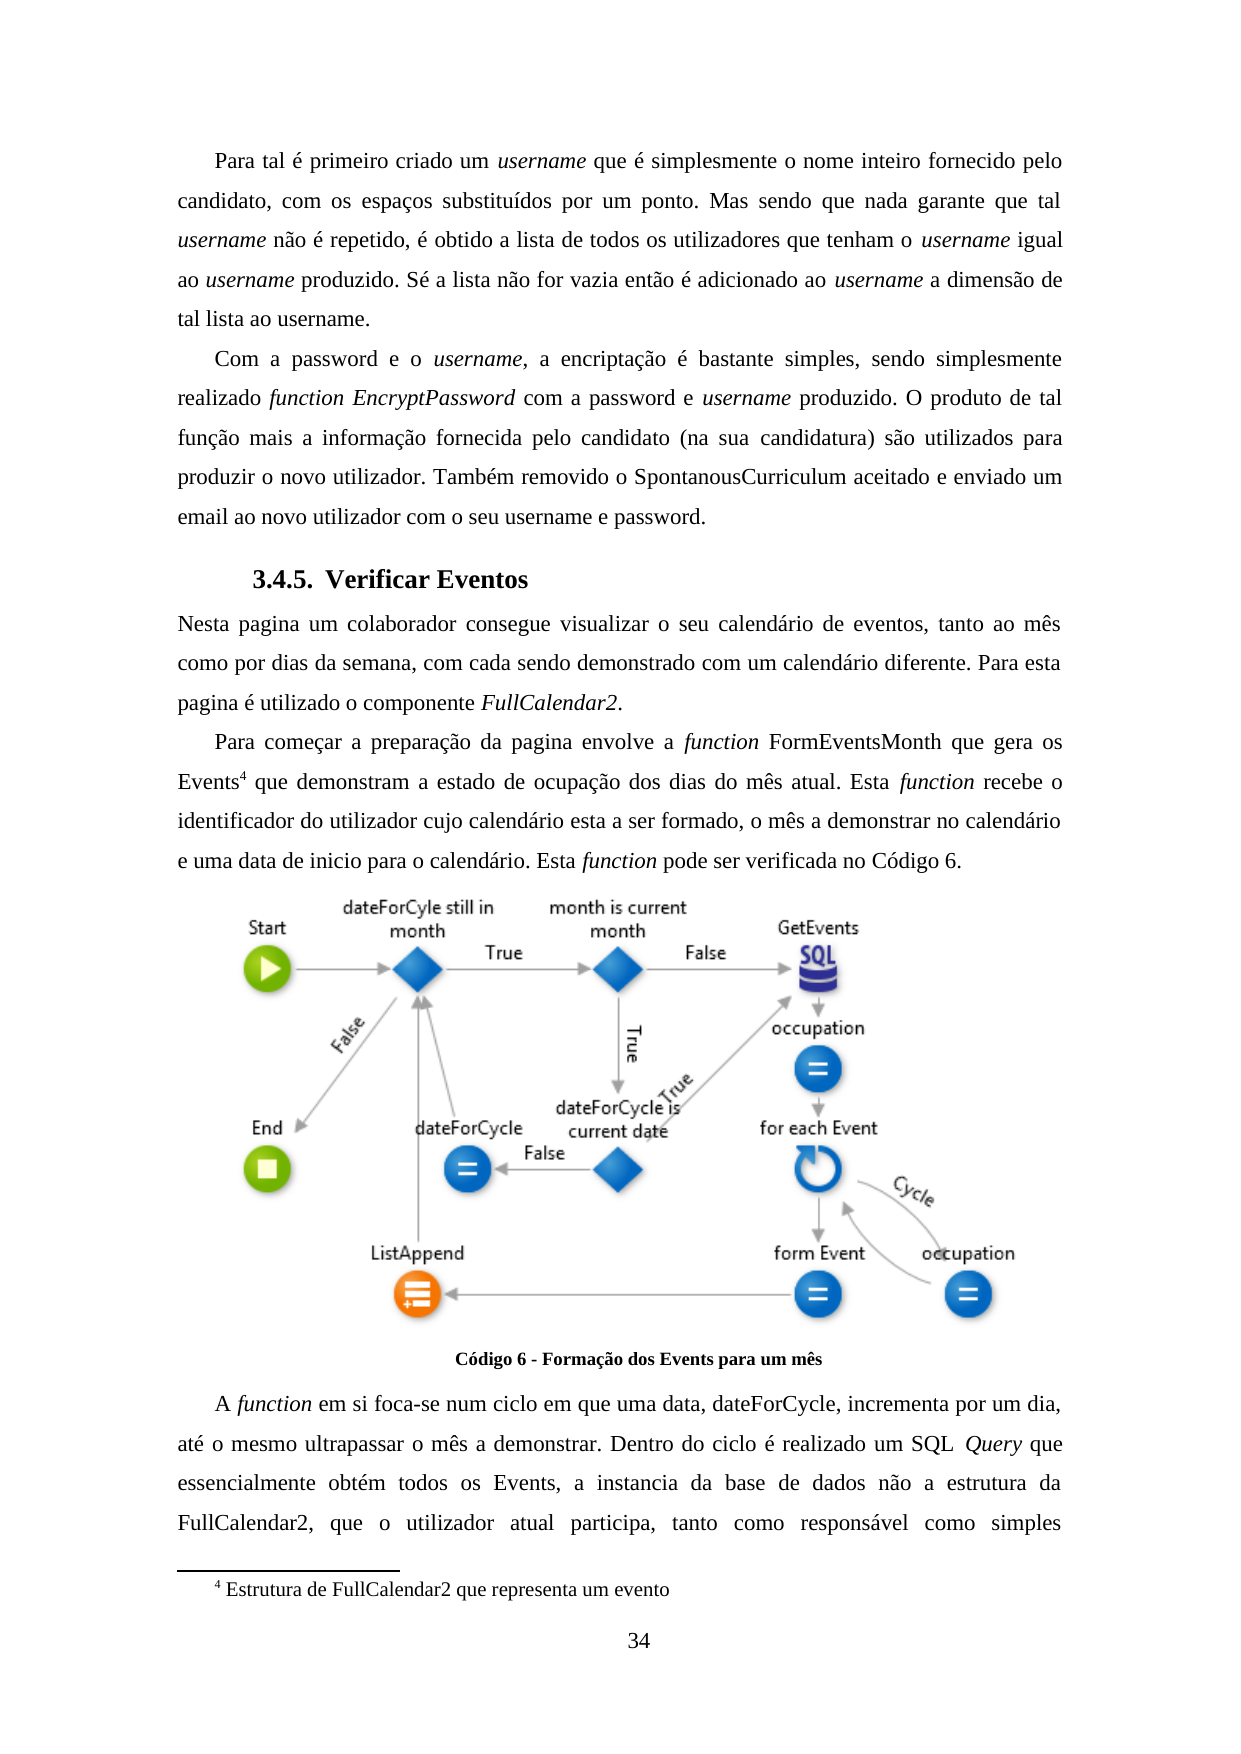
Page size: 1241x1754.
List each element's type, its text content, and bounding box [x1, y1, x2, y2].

text Nesta pagina um colaborador consegue visualizar o seu calendário de eventos, tanto ao mês como por dias da semana, com cada sendo demonstrado com um calendário diferente. Para esta pagina é utilizado o componente FullCalendar2. [177, 610, 1063, 715]
picture [205, 886, 1035, 1335]
text Para começar a preparação da pagina envolve a function FormEventsMonth que gera os Events que demonstram a estado de ocupação dos dias do mês atual. Esta function recebe o identificador do utilizador cujo calendário esta a ser formado, o mês a demonstrar no calendário e uma data de inicio para o calendário. Esta function pode ser verificada no Código 6. [177, 728, 1063, 873]
subtitle Verificar Eventos [252, 563, 1063, 594]
text Com a password e o username, a encriptação é bastante simples, sendo simplesmente realizado function EncryptPassword com a password e username produzido. O produto de tal função mais a informação fornecida pelo candidato (na sua candidatura) são utilizados para produzir o novo utilizador. Também removido o SpontanousCurriculum aceitado e enviado um email ao novo utilizador com o seu username e password. [177, 345, 1063, 529]
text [177, 1390, 1063, 1535]
text Para tal é primeiro criado um username que é simplesmente o nome inteiro fornecido pelo candidato, com os espaços substituídos por um ponto. Mas sendo que nada garante que tal username não é repetido, é obtido a lista de todos os utilizadores que tenham o username igual ao username produzido. Sé a lista não for vazia então é adicionado ao username a dimensão de tal lista ao username. [177, 148, 1063, 332]
